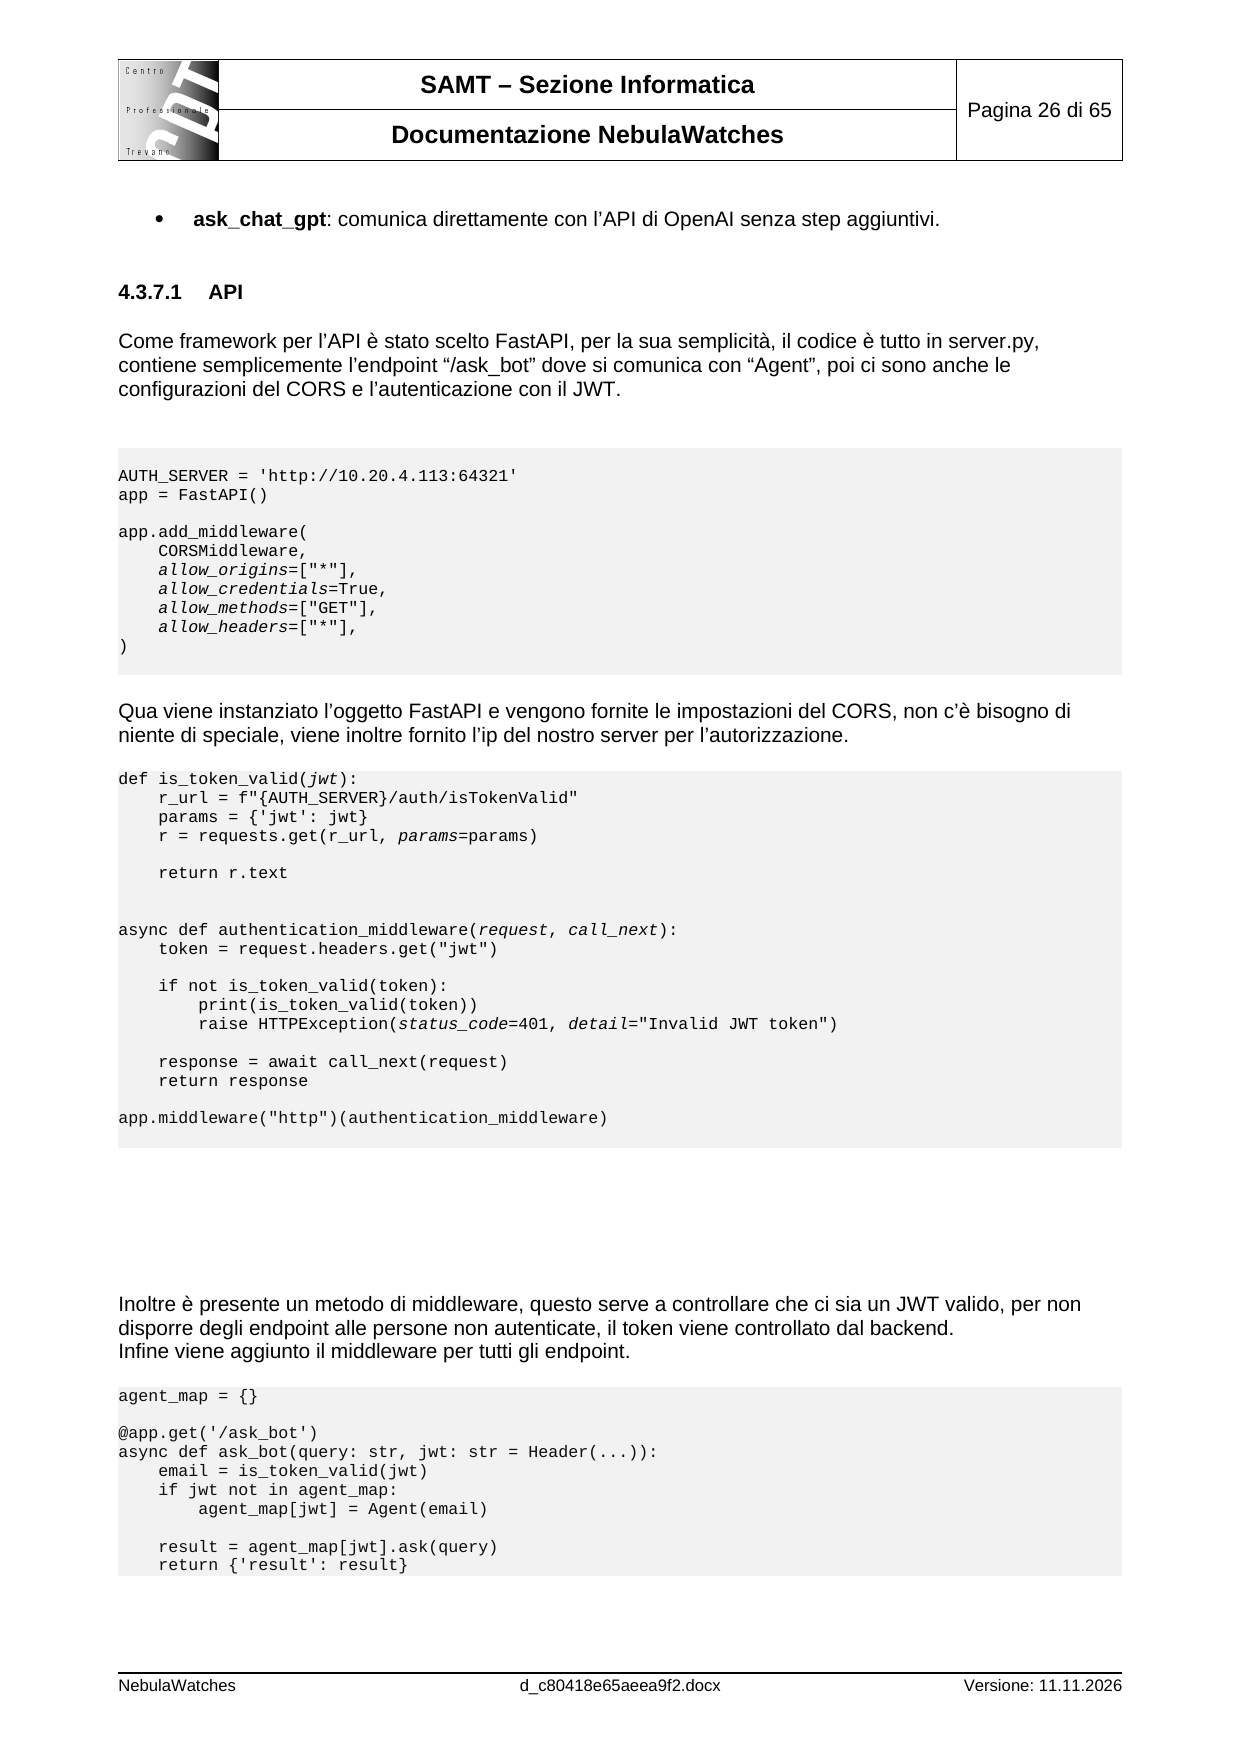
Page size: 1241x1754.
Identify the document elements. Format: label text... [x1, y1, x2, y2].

text allow_origins=["*"], [118, 562, 1122, 581]
text app.add_middleware( [118, 524, 1122, 543]
text allow_credentials=True, [118, 581, 1122, 599]
subtitle API [118, 280, 1122, 304]
text if jwt not in agent_map: [118, 1482, 1122, 1500]
text agent_map = {} [118, 1387, 1122, 1406]
text token = request.headers.get("jwt") [118, 940, 1122, 959]
list ask_chat_gpt: comunica direttamente con l’API di OpenAI senza step aggiuntivi. [156, 207, 1122, 231]
text response = await call_next(request) [118, 1053, 1122, 1072]
text AUTH_SERVER = 'http://10.20.4.113:64321' [118, 467, 1122, 486]
text Qua viene instanziato l’oggetto FastAPI e vengono fornite le impostazioni del CORS, non c’è bisogno di niente di speciale, viene inoltre fornito l’ip del nostro server per l’autorizzazione. [118, 699, 1122, 747]
picture [118, 60, 219, 160]
text Inoltre è presente un metodo di middleware, questo serve a controllare che ci sia un JWT valido, per non disporre degli endpoint alle persone non autenticate, il token viene controllato dal backend. Infine viene aggiunto il middleware per tutti gli endpoint. [118, 1291, 1122, 1363]
text @app.get('/ask_bot') [118, 1425, 1122, 1444]
text print(is_token_valid(token)) [118, 997, 1122, 1016]
text r_url = f"{AUTH_SERVER}/auth/isTokenValid" [118, 789, 1122, 808]
text return r.text [118, 865, 1122, 884]
text agent_map[jwt] = Agent(email) [118, 1500, 1122, 1519]
text async def ask_bot(query: str, jwt: str = Header(...)): [118, 1444, 1122, 1463]
text if not is_token_valid(token): [118, 978, 1122, 997]
text def is_token_valid(jwt): [118, 771, 1122, 789]
text Come framework per l’API è stato scelto FastAPI, per la sua semplicità, il codice è tutto in server.py, contiene semplicemente l’endpoint “/ask_bot” dove si comunica con “Agent”, poi ci sono anche le configurazioni del CORS e l’autenticazione con il JWT. [118, 329, 1122, 401]
text app = FastAPI() [118, 486, 1122, 505]
text ) [118, 637, 1122, 656]
text result = agent_map[jwt].ask(query) [118, 1538, 1122, 1557]
text allow_methods=["GET"], [118, 599, 1122, 618]
text return {'result': result} [118, 1557, 1122, 1576]
text CORSMiddleware, [118, 543, 1122, 562]
text return response [118, 1072, 1122, 1091]
text allow_headers=["*"], [118, 618, 1122, 637]
text r = requests.get(r_url, params=params) [118, 827, 1122, 846]
text raise HTTPException(status_code=401, detail="Invalid JWT token") [118, 1016, 1122, 1034]
text async def authentication_middleware(request, call_next): [118, 921, 1122, 940]
text params = {'jwt': jwt} [118, 808, 1122, 827]
text app.middleware("http")(authentication_middleware) [118, 1110, 1122, 1129]
text email = is_token_valid(jwt) [118, 1463, 1122, 1482]
